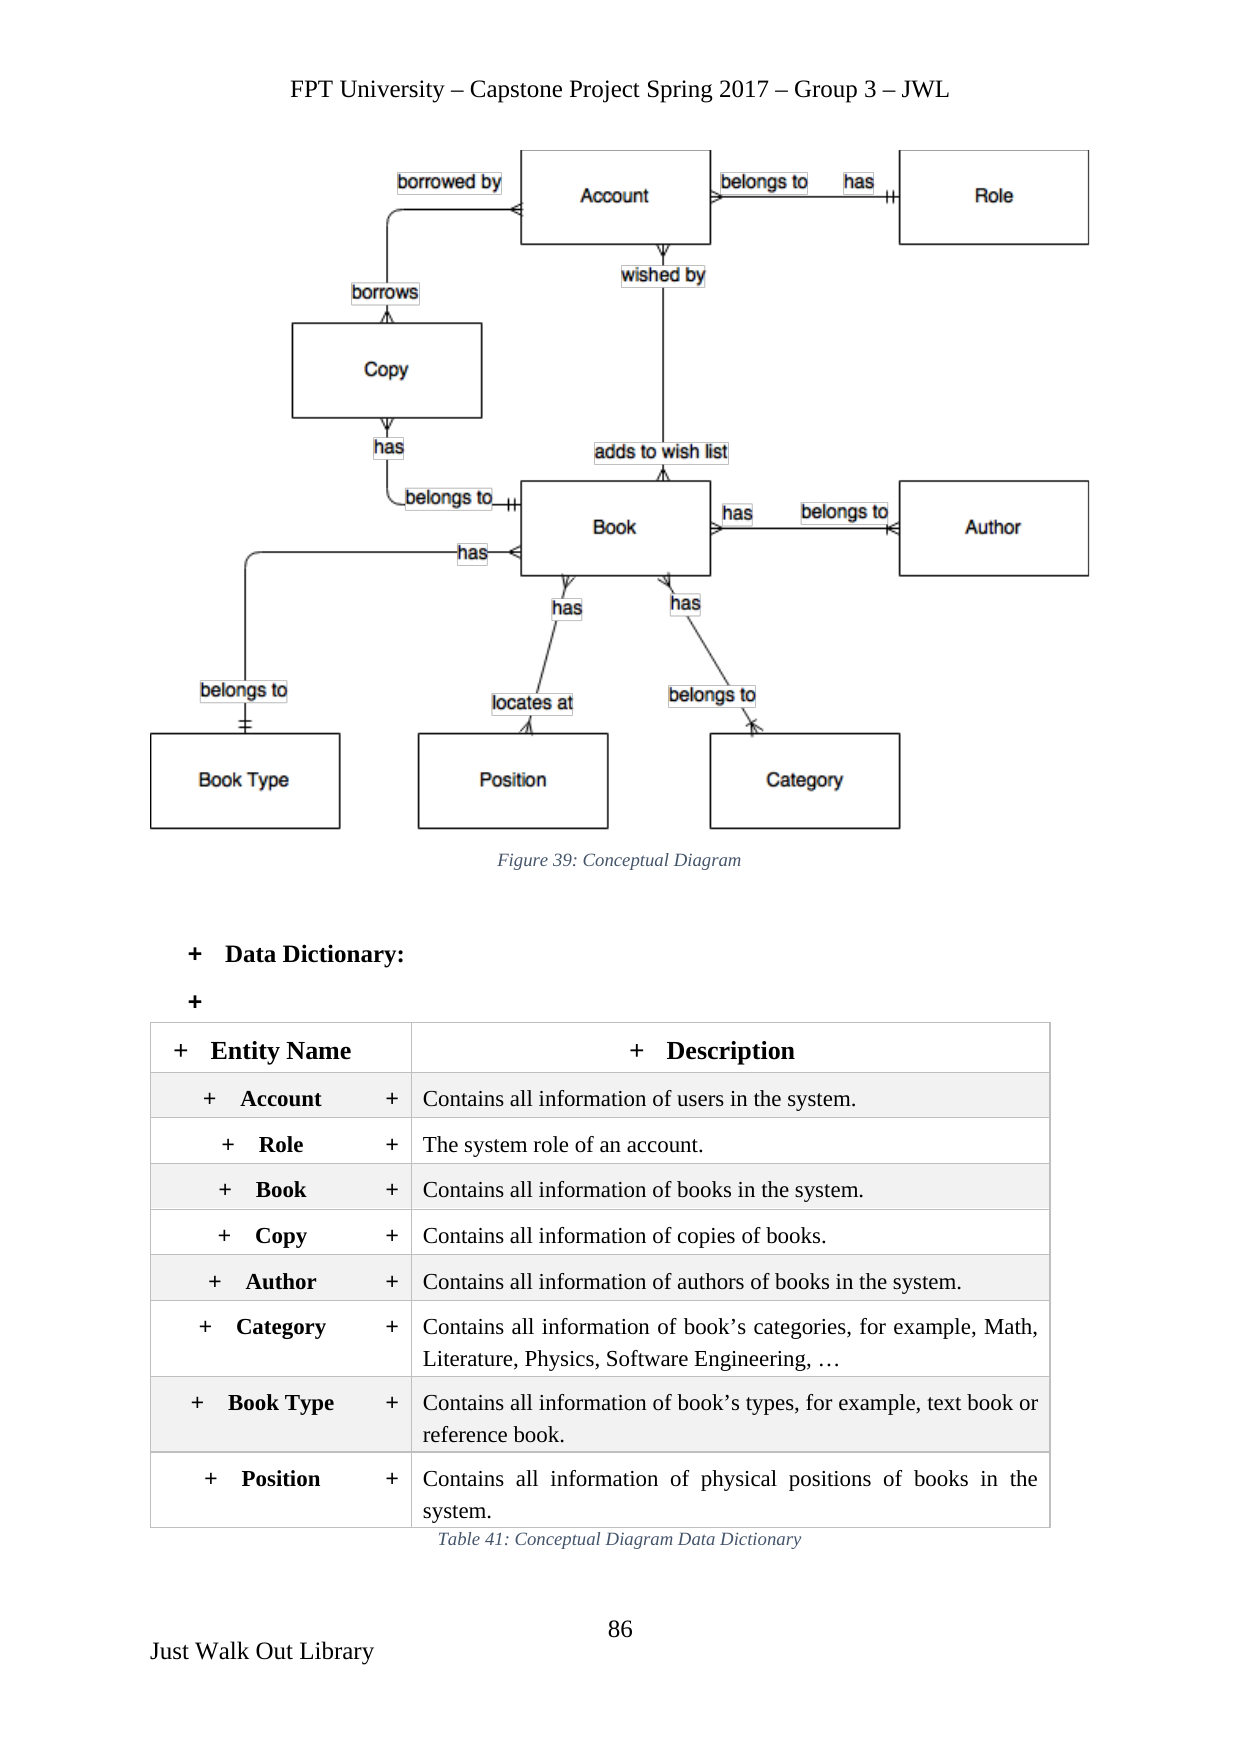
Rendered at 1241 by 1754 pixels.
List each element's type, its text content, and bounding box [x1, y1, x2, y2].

table_cell Category [151, 1301, 411, 1376]
table_cell Account [151, 1073, 411, 1117]
table_cell The system role of an account. [412, 1118, 1049, 1163]
table_cell Author [151, 1255, 411, 1300]
table_cell Contains all information of books in the system. [412, 1164, 1049, 1208]
picture [150, 150, 1090, 831]
table_cell Contains all information of users in the system. [412, 1073, 1049, 1117]
table_cell Contains all information of copies of books. [412, 1210, 1049, 1254]
table_cell Contains all information of book’s categories, for example, Math, Literature, Physics, Software Engineering, … [412, 1301, 1049, 1376]
table_cell Position [151, 1453, 411, 1527]
table_cell Role [151, 1118, 411, 1163]
table_cell Contains all information of physical positions of books in the system. [412, 1453, 1049, 1527]
table_cell Copy [151, 1210, 411, 1254]
table_cell Contains all information of authors of books in the system. [412, 1255, 1049, 1300]
table_cell Contains all information of book’s types, for example, text book or reference book. [412, 1377, 1049, 1451]
table_cell Book Type [151, 1377, 411, 1451]
table_header Entity Name [151, 1023, 411, 1072]
text Data Dictionary: [187, 939, 1090, 969]
table_cell Book [151, 1164, 411, 1208]
table_header Description [412, 1023, 1049, 1072]
